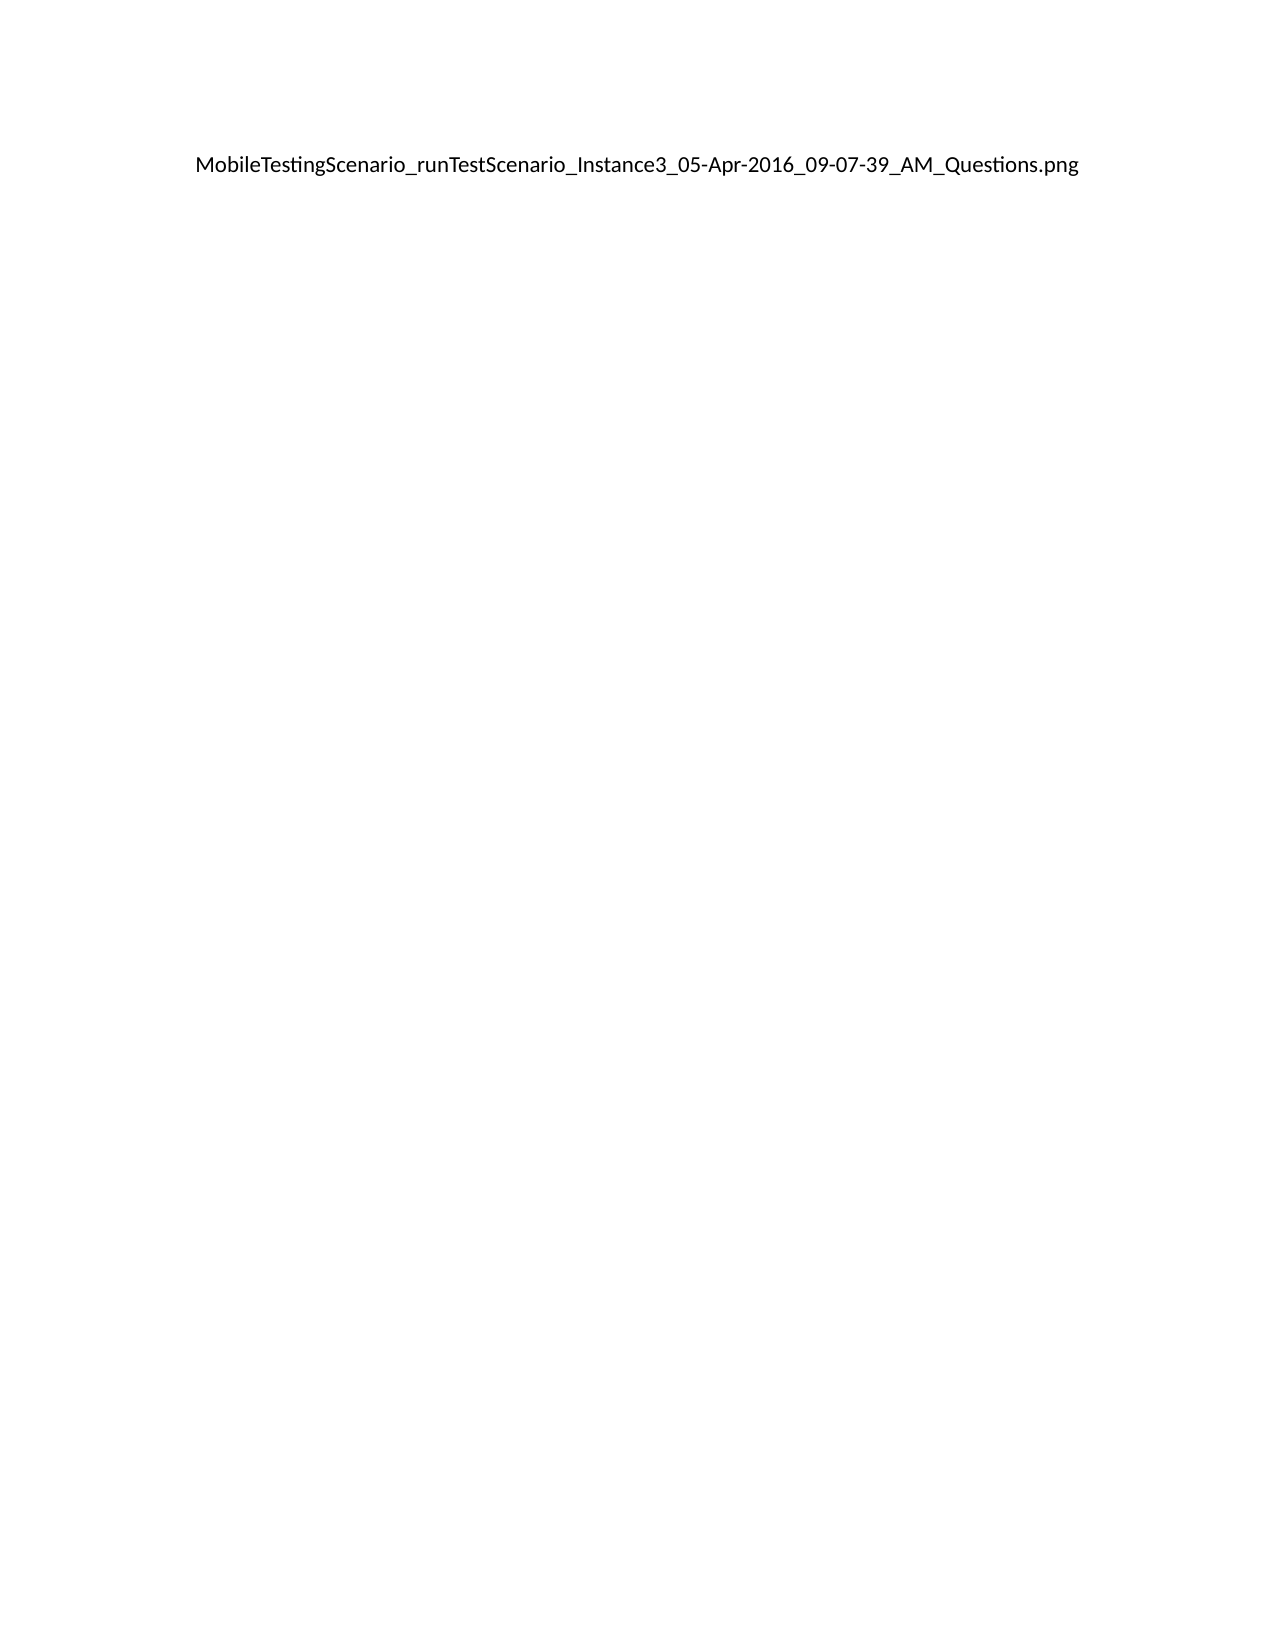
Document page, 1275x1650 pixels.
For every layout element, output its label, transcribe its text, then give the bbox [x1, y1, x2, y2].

text MobileTestingScenario_runTestScenario_Instance3_05-Apr-2016_09-07-39_AM_Questions.png [150, 150, 1125, 218]
